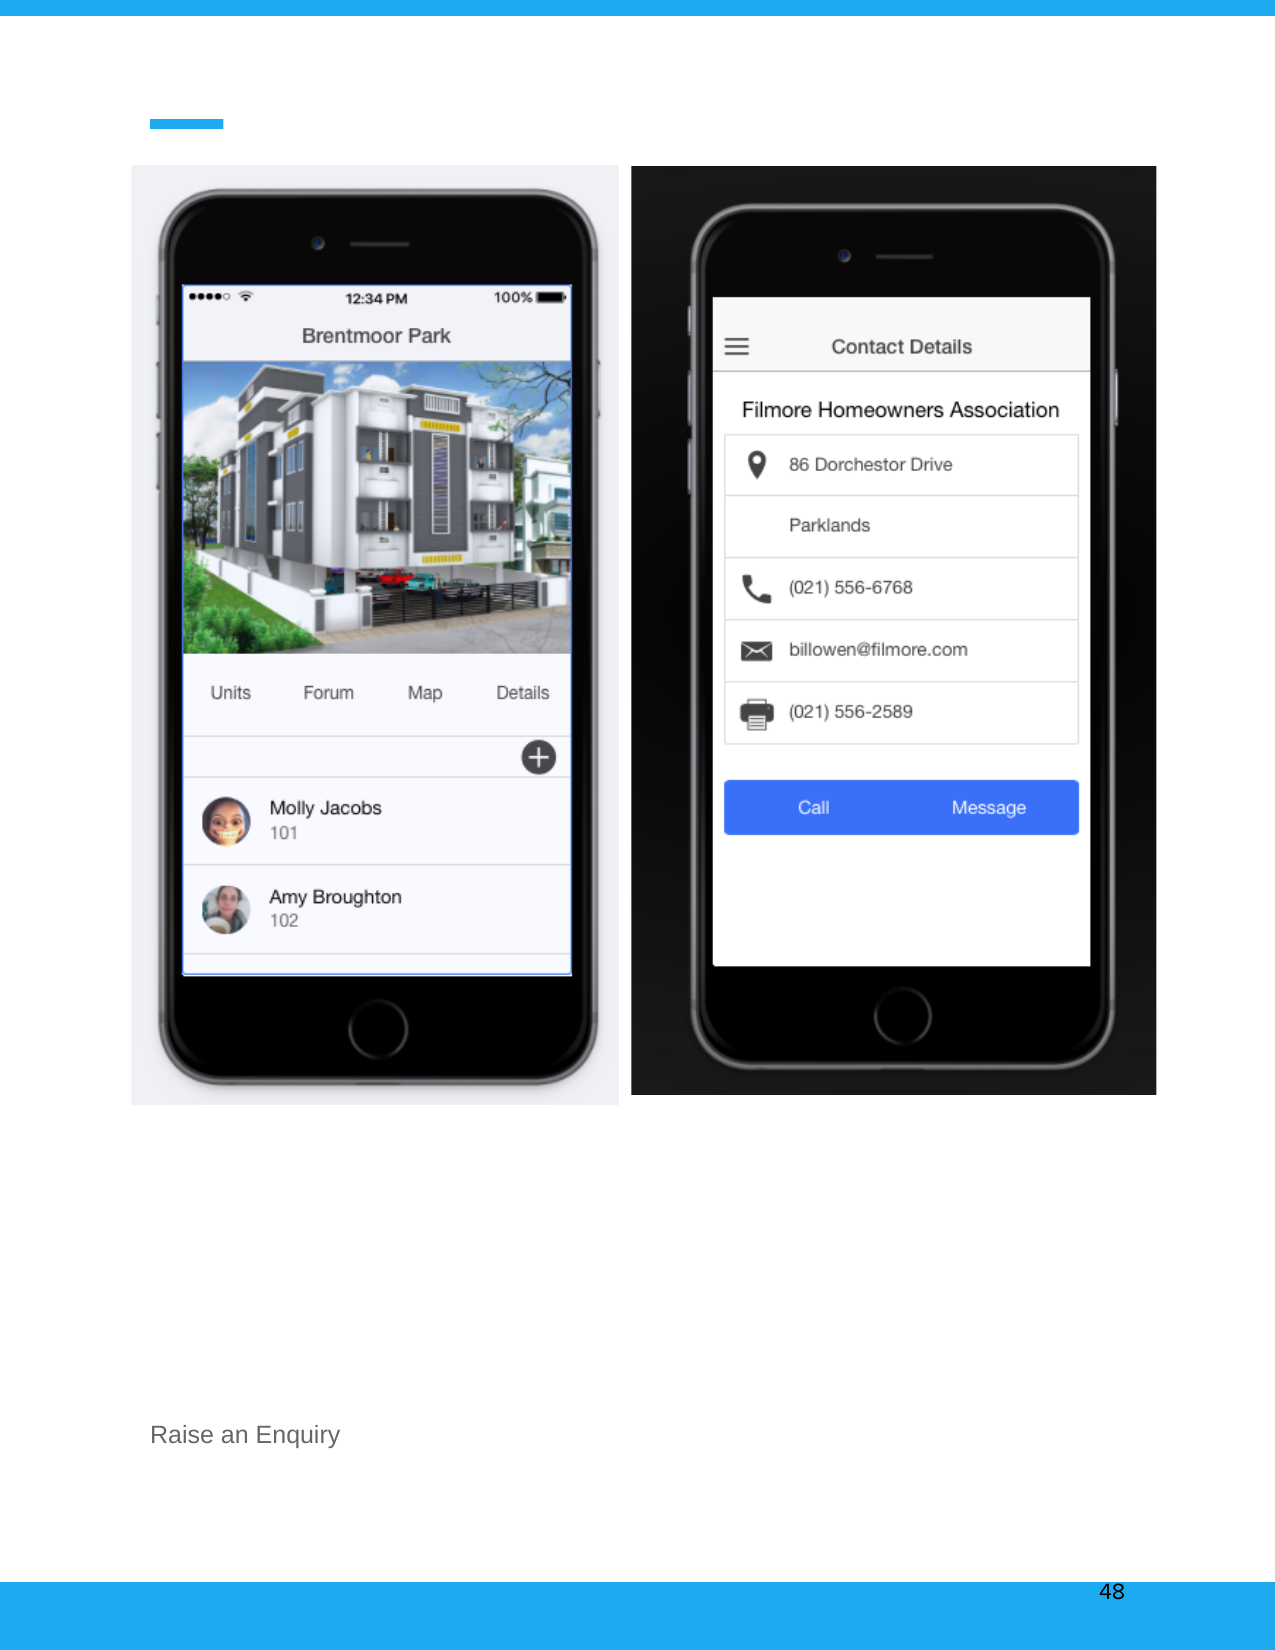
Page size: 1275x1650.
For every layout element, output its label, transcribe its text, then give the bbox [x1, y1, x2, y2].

picture [0, 0, 1275, 16]
subtitle Raise an Enquiry [150, 1420, 1125, 1449]
picture [131, 165, 619, 1105]
picture [0, 1582, 1275, 1650]
picture [631, 166, 1157, 1095]
picture [150, 119, 224, 129]
